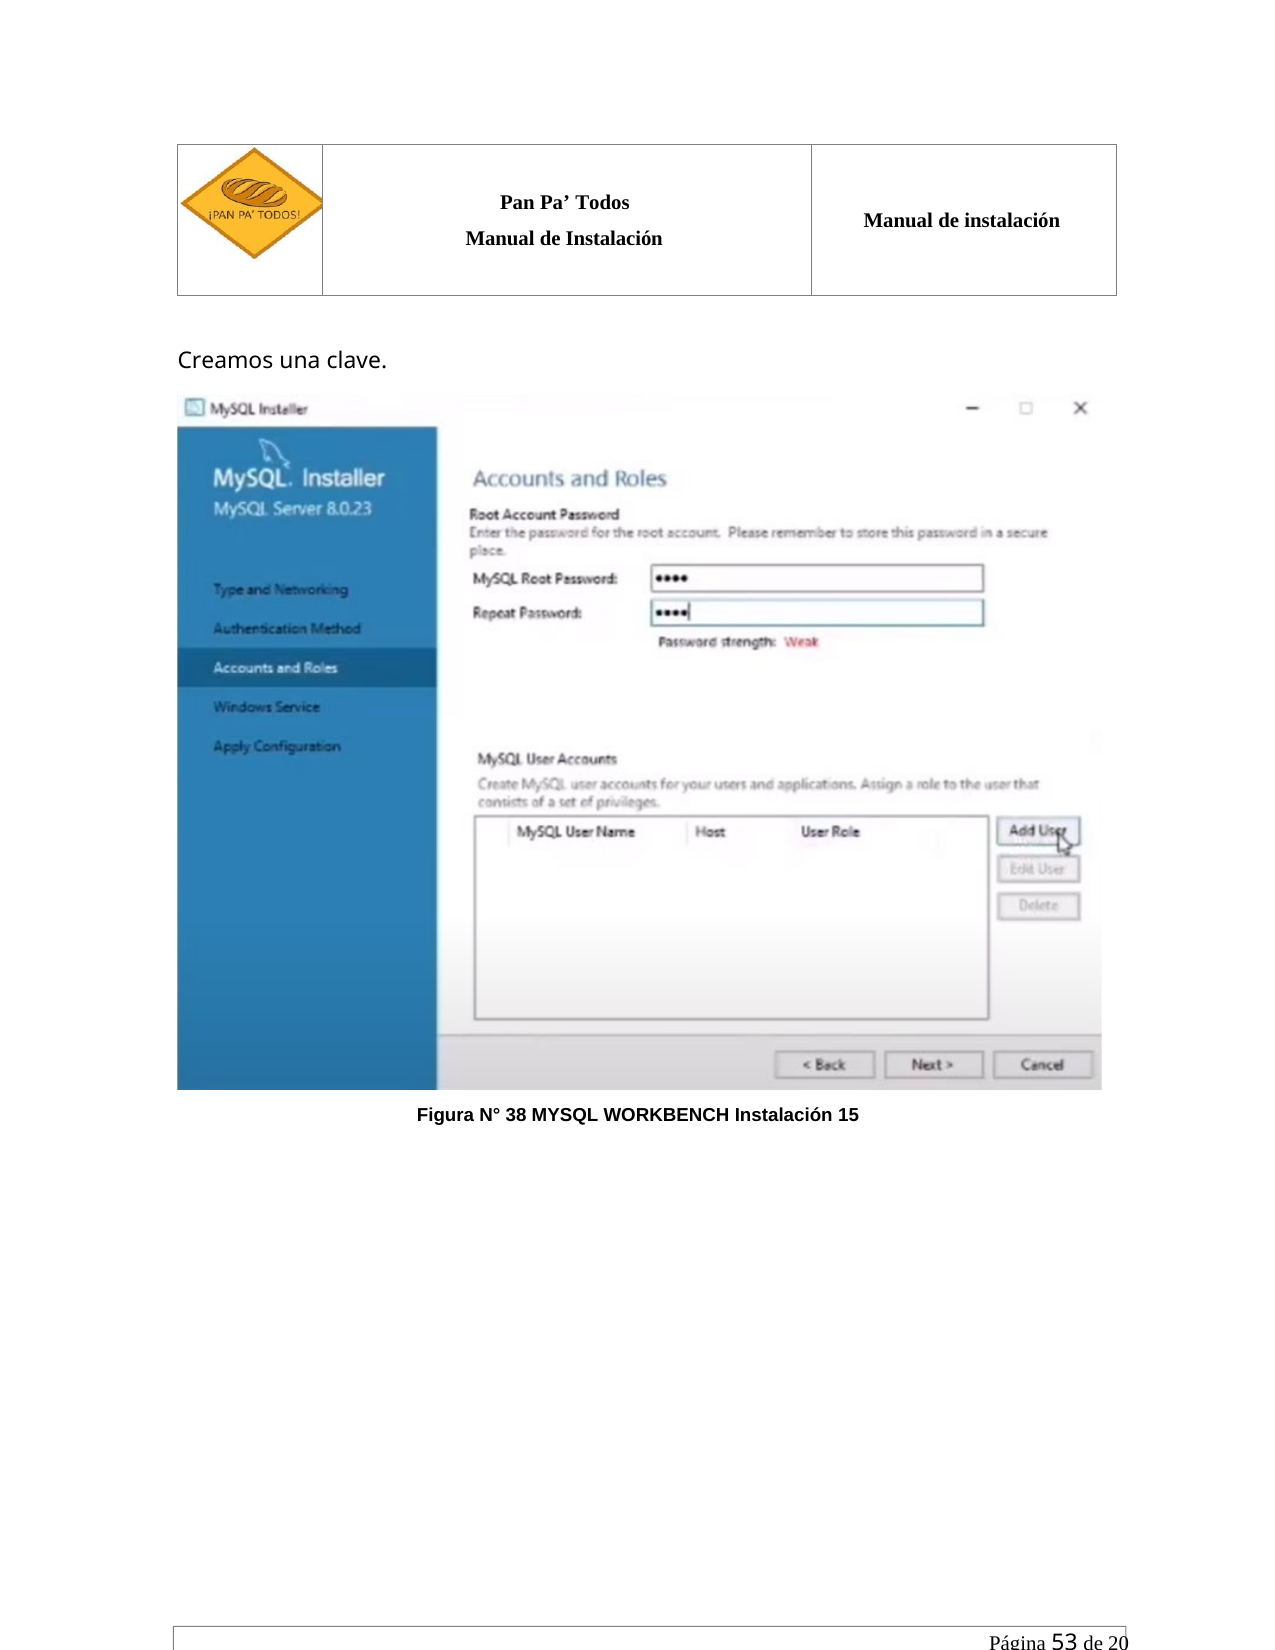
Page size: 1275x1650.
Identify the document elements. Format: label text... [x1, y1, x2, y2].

text Figura N° 38 MYSQL WORKBENCH Instalación 15 [184, 1090, 1091, 1125]
text Creamos una clave. [177, 344, 1129, 375]
picture [177, 394, 1102, 1090]
picture [180, 147, 322, 262]
